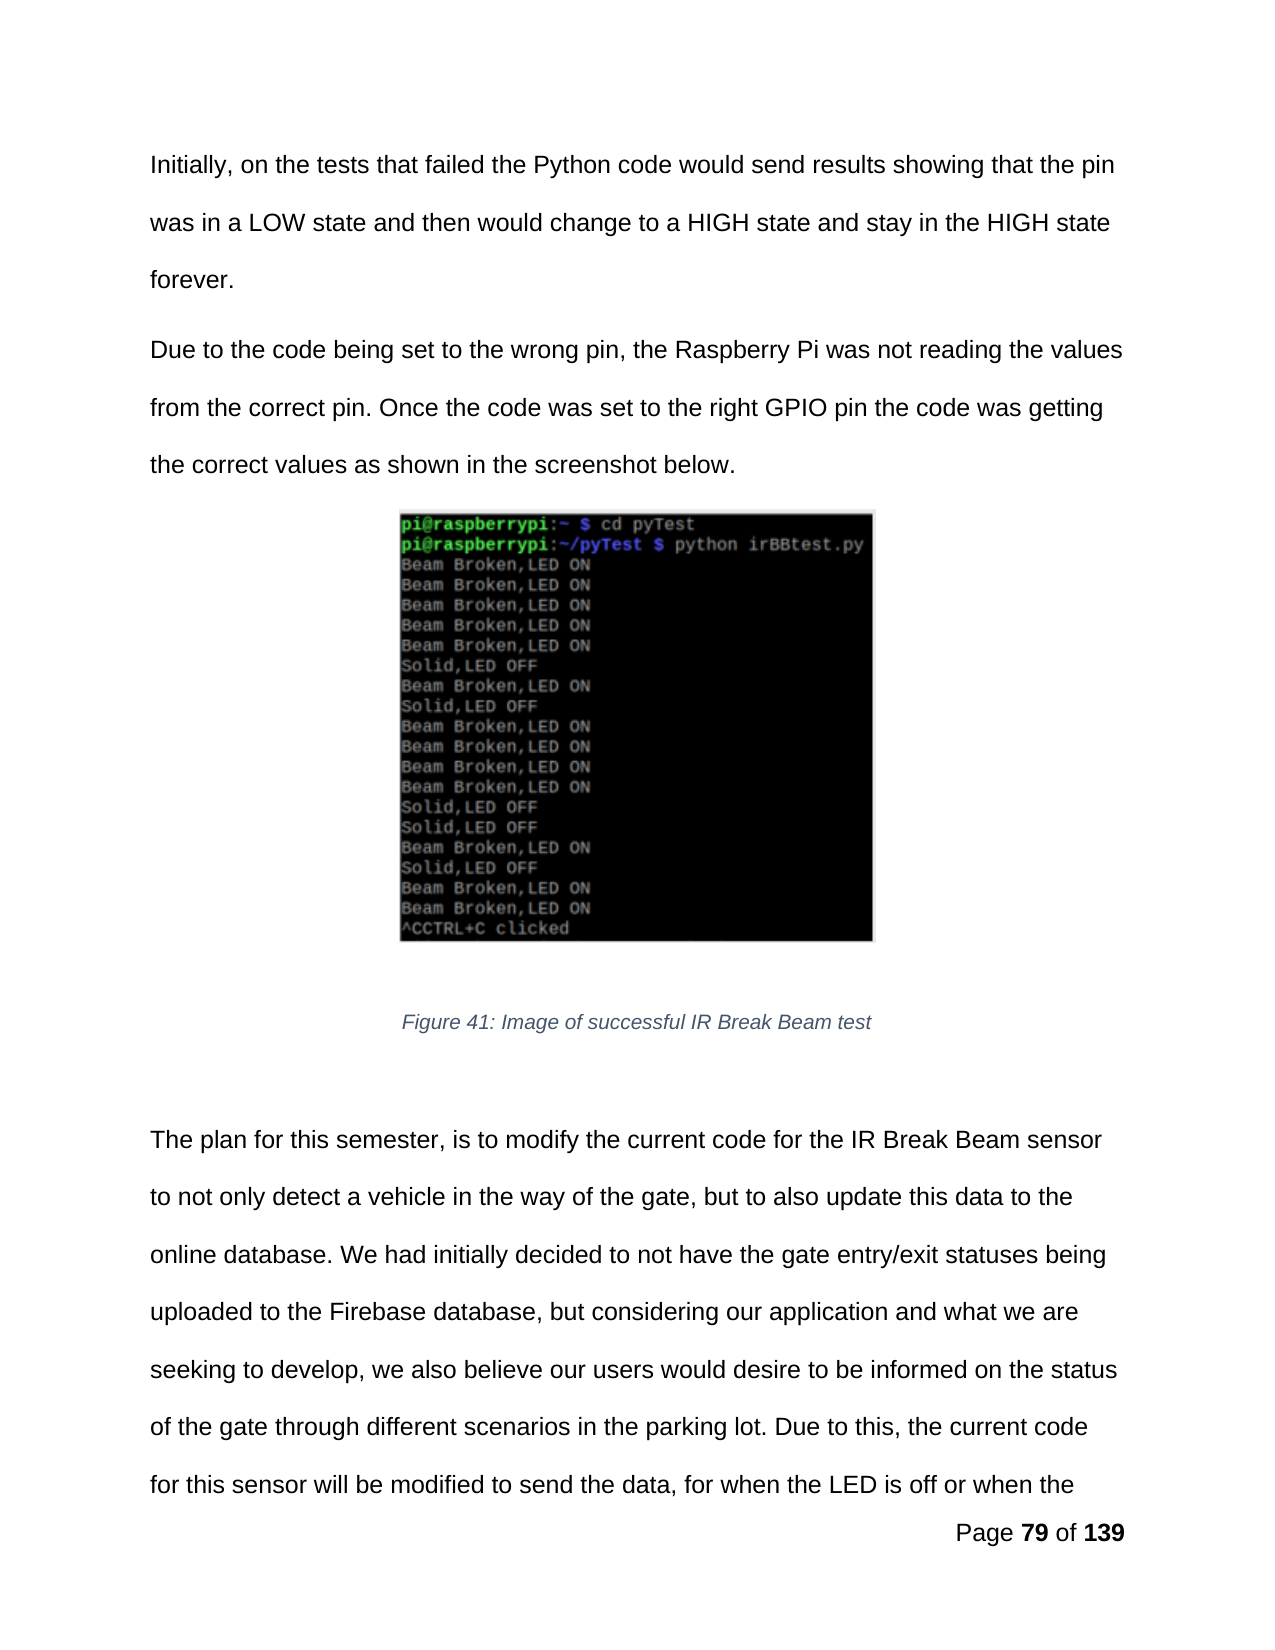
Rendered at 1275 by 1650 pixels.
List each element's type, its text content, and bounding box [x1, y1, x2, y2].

text Due to the code being set to the wrong pin, the Raspberry Pi was not reading the values from the correct pin. Once the code was set to the right GPIO pin the code was getting the correct values as shown in the screenshot below. [150, 335, 1125, 479]
text Initially, on the tests that failed the Python code would send results showing that the pin was in a LOW state and then would change to a HIGH state and stay in the HIGH state forever. [150, 150, 1125, 294]
text Figure 41: Image of successful IR Break Beam test [150, 1010, 1125, 1034]
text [150, 1125, 1125, 1498]
picture [399, 509, 876, 943]
